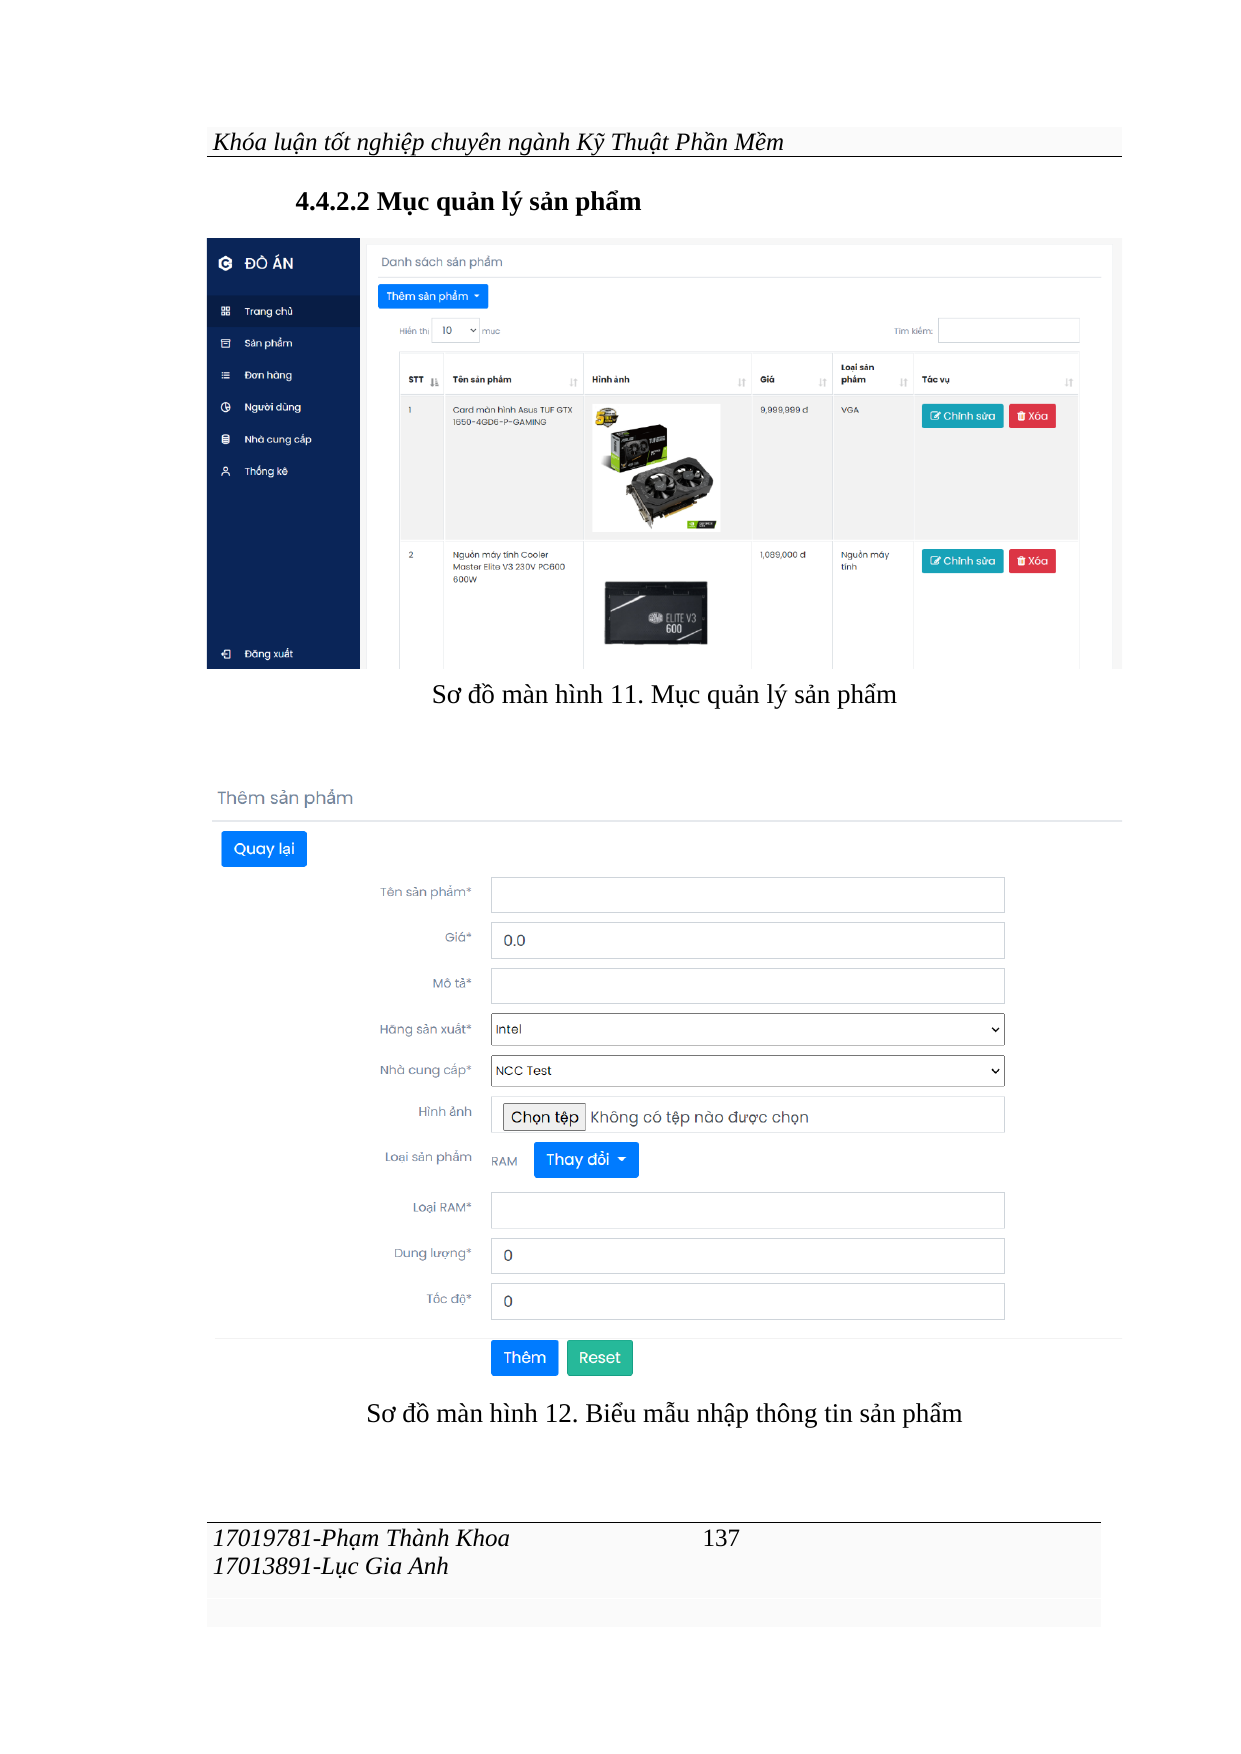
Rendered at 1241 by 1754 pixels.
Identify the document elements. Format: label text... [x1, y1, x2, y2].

text Sơ đồ màn hình 11. Mục quản lý sản phẩm [207, 678, 1122, 709]
picture [206, 774, 1123, 1389]
picture [206, 238, 1123, 669]
text Sơ đồ màn hình 12. Biểu mẫu nhập thông tin sản phẩm [207, 1397, 1122, 1428]
subtitle Mục quản lý sản phẩm [295, 185, 1122, 216]
